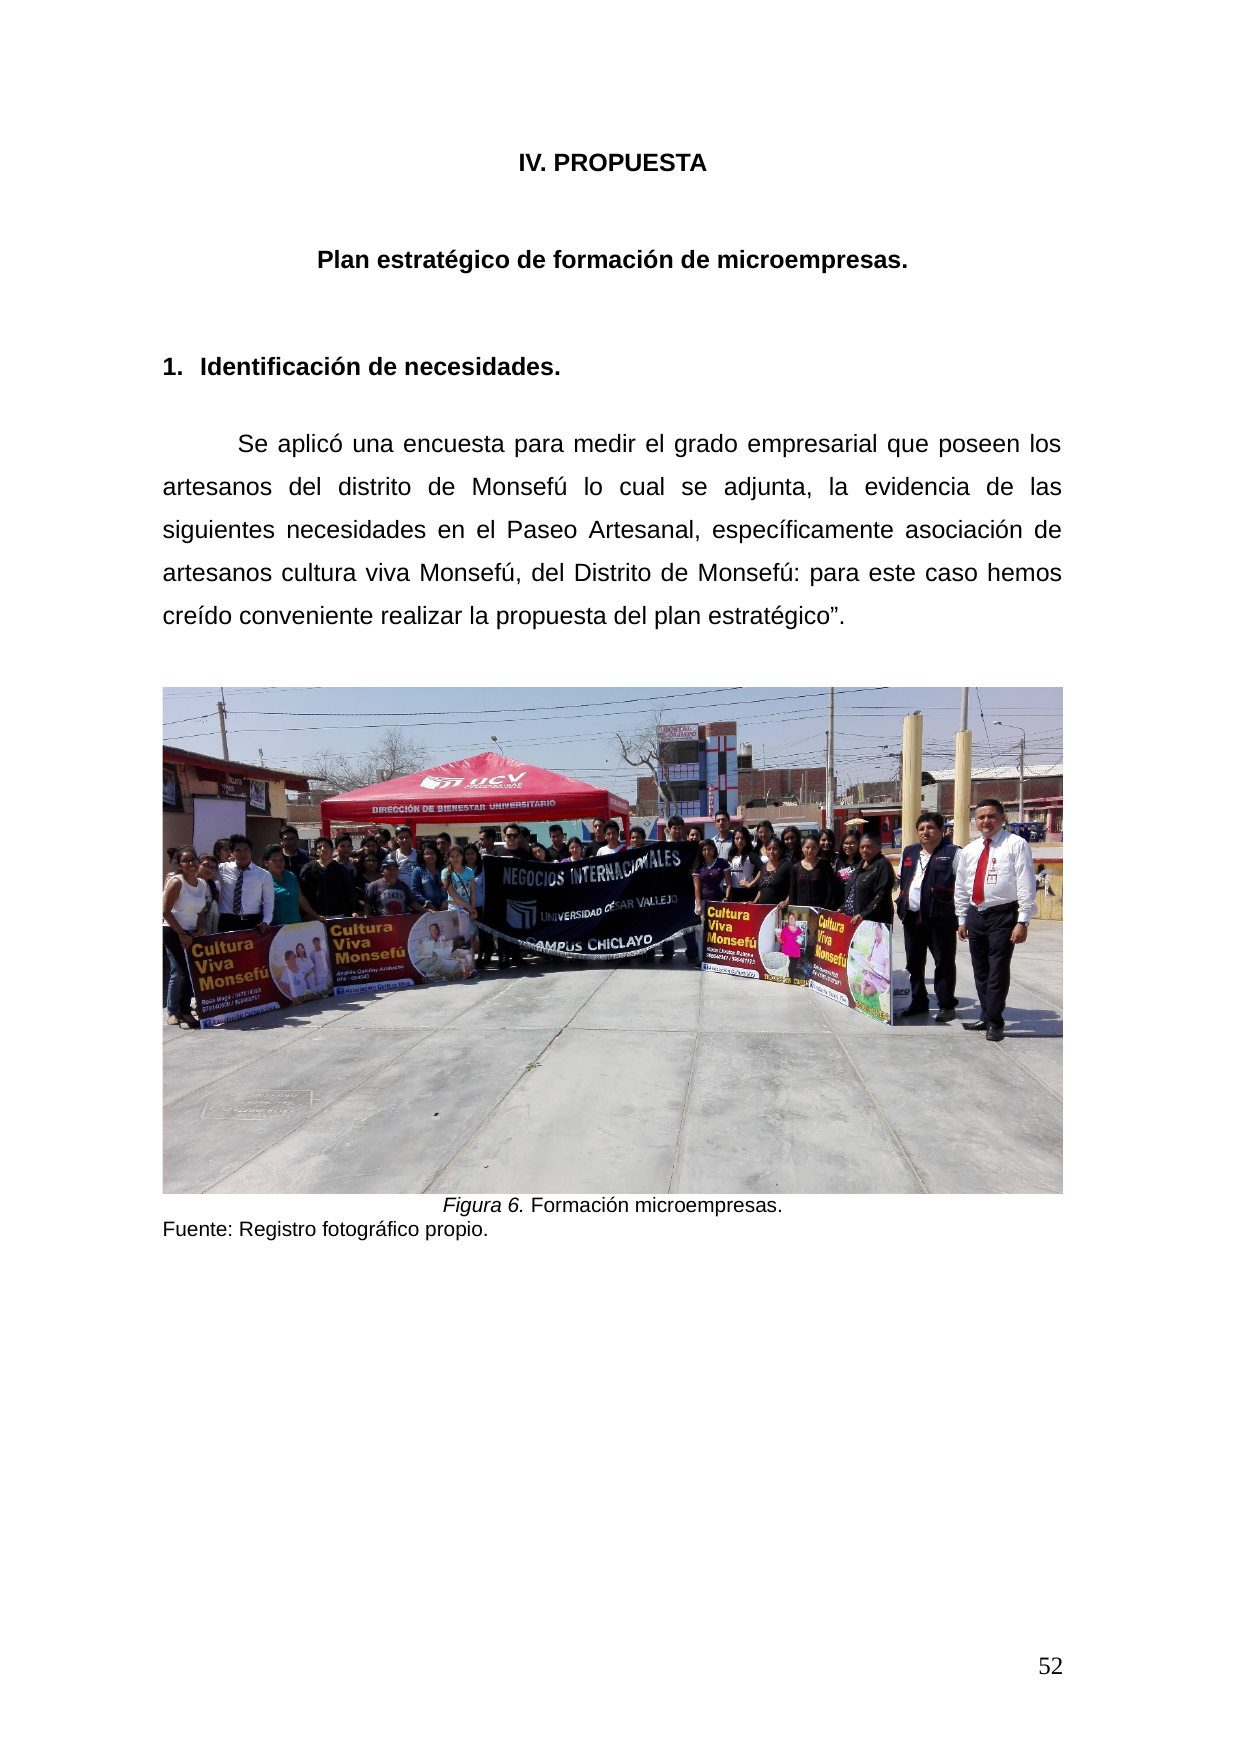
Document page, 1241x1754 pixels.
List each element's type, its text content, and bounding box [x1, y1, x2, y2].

text Fuente: Registro fotográfico propio. [162, 1217, 1063, 1241]
picture [162, 687, 1063, 1194]
list Identificación de necesidades. [162, 352, 1063, 381]
text Figura 6. Formación microempresas. [162, 1194, 1063, 1217]
text Se aplicó una encuesta para medir el grado empresarial que poseen los artesanos del distrito de Monsefú lo cual se adjunta, la evidencia de las siguientes necesidades en el Paseo Artesanal, específicamente asociación de artesanos cultura viva Monsefú, del Distrito de Monsefú: para este caso hemos creído conveniente realizar la propuesta del plan estratégico”. [162, 428, 1063, 630]
text Plan estratégico de formación de microempresas. [162, 245, 1063, 273]
subtitle IV. PROPUESTA [162, 148, 1063, 176]
